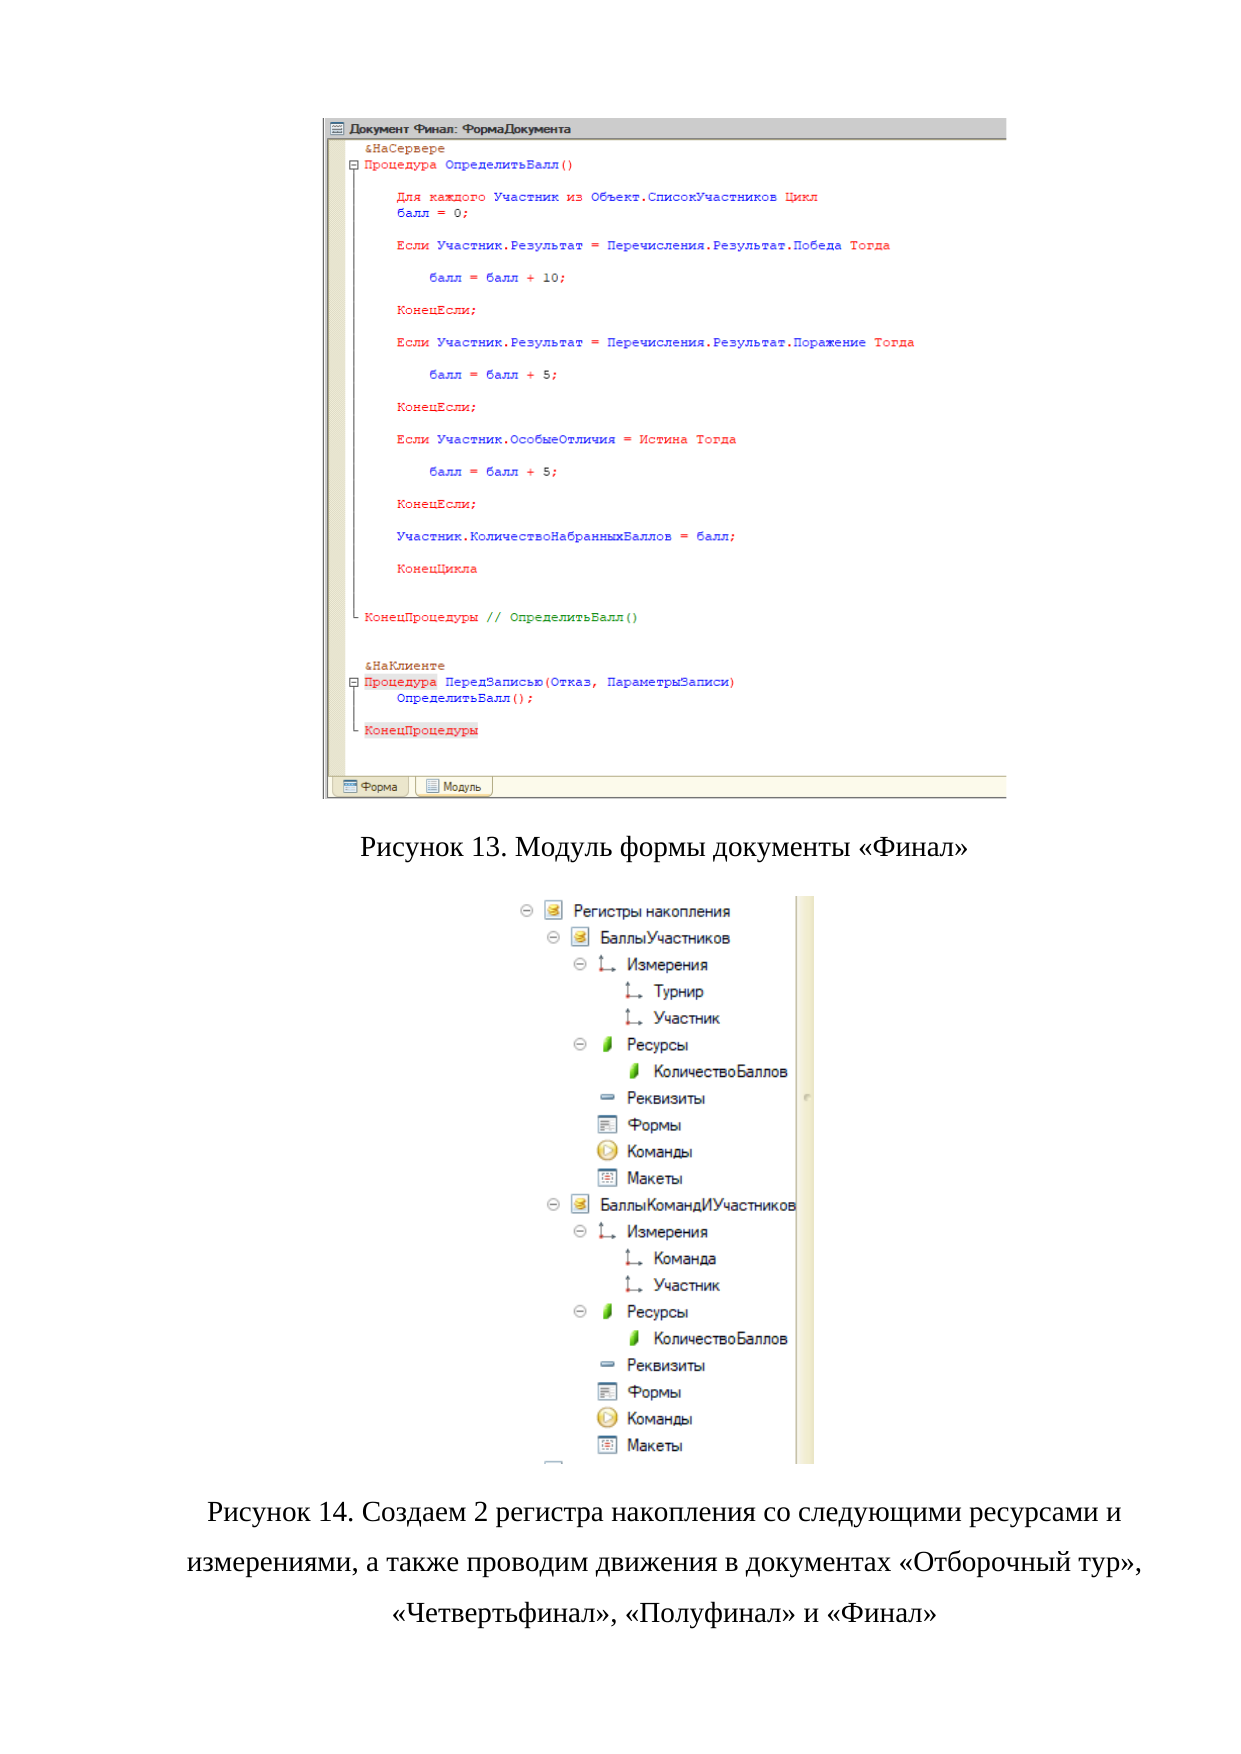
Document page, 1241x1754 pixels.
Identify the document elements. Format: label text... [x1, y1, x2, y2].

picture [322, 118, 1007, 799]
text Рисунок 14. Создаем 2 регистра накопления со следующими ресурсами и измерениями, а также проводим движения в документах «Отборочный тур», «Четвертьфинал», «Полуфинал» и «Финал» [177, 1494, 1152, 1628]
picture [515, 896, 814, 1464]
text Рисунок 13. Модуль формы документы «Финал» [177, 829, 1152, 863]
